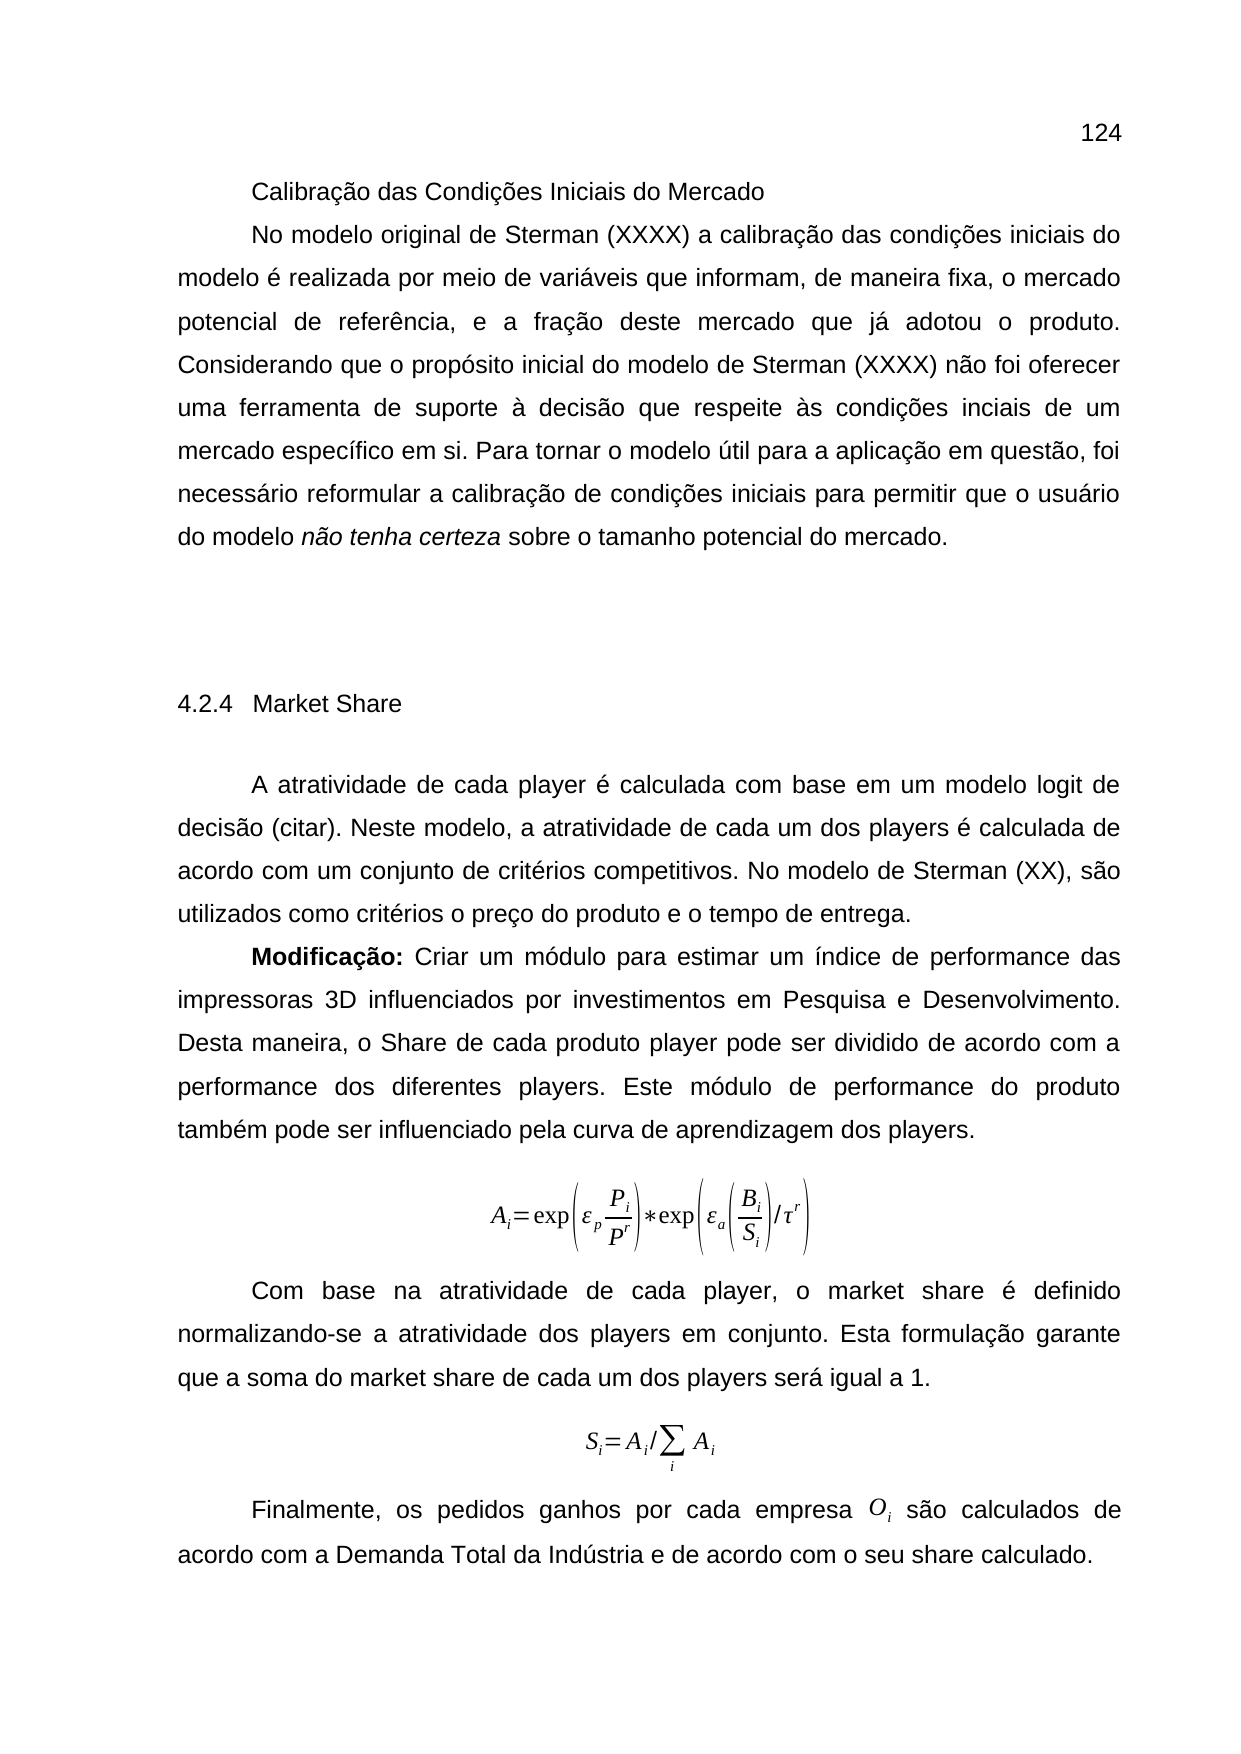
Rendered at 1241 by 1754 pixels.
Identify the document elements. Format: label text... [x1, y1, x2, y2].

text Finalmente, os pedidos ganhos por cada empresa são calculados de acordo com a Demanda Total da Indústria e de acordo com o seu share calculado. [177, 1494, 1122, 1568]
text A atratividade de cada player é calculada com base em um modelo logit de decisão (citar). Neste modelo, a atratividade de cada um dos players é calculada de acordo com um conjunto de critérios competitivos. No modelo de Sterman (XX), são utilizados como critérios o preço do produto e o tempo de entrega. [177, 770, 1122, 928]
text Calibração das Condições Iniciais do Mercado [177, 177, 1122, 206]
text Com base na atratividade de cada player, o market share é definido normalizando-se a atratividade dos players em conjunto. Esta formulação garante que a soma do market share de cada um dos players será igual a 1. [177, 1276, 1122, 1391]
subtitle Market Share [177, 689, 1122, 718]
text Modificação: Criar um módulo para estimar um índice de performance das impressoras 3D influenciados por investimentos em Pesquisa e Desenvolvimento. Desta maneira, o Share de cada produto player pode ser dividido de acordo com a performance dos diferentes players. Este módulo de performance do produto também pode ser influenciado pela curva de aprendizagem dos players. [177, 942, 1122, 1143]
text No modelo original de Sterman (XXXX) a calibração das condições iniciais do modelo é realizada por meio de variáveis que informam, de maneira fixa, o mercado potencial de referência, e a fração deste mercado que já adotou o produto. Considerando que o propósito inicial do modelo de Sterman (XXXX) não foi oferecer uma ferramenta de suporte à decisão que respeite às condições inciais de um mercado específico em si. Para tornar o modelo útil para a aplicação em questão, foi necessário reformular a calibração de condições iniciais para permitir que o usuário do modelo não tenha certeza sobre o tamanho potencial do mercado. [177, 220, 1122, 551]
